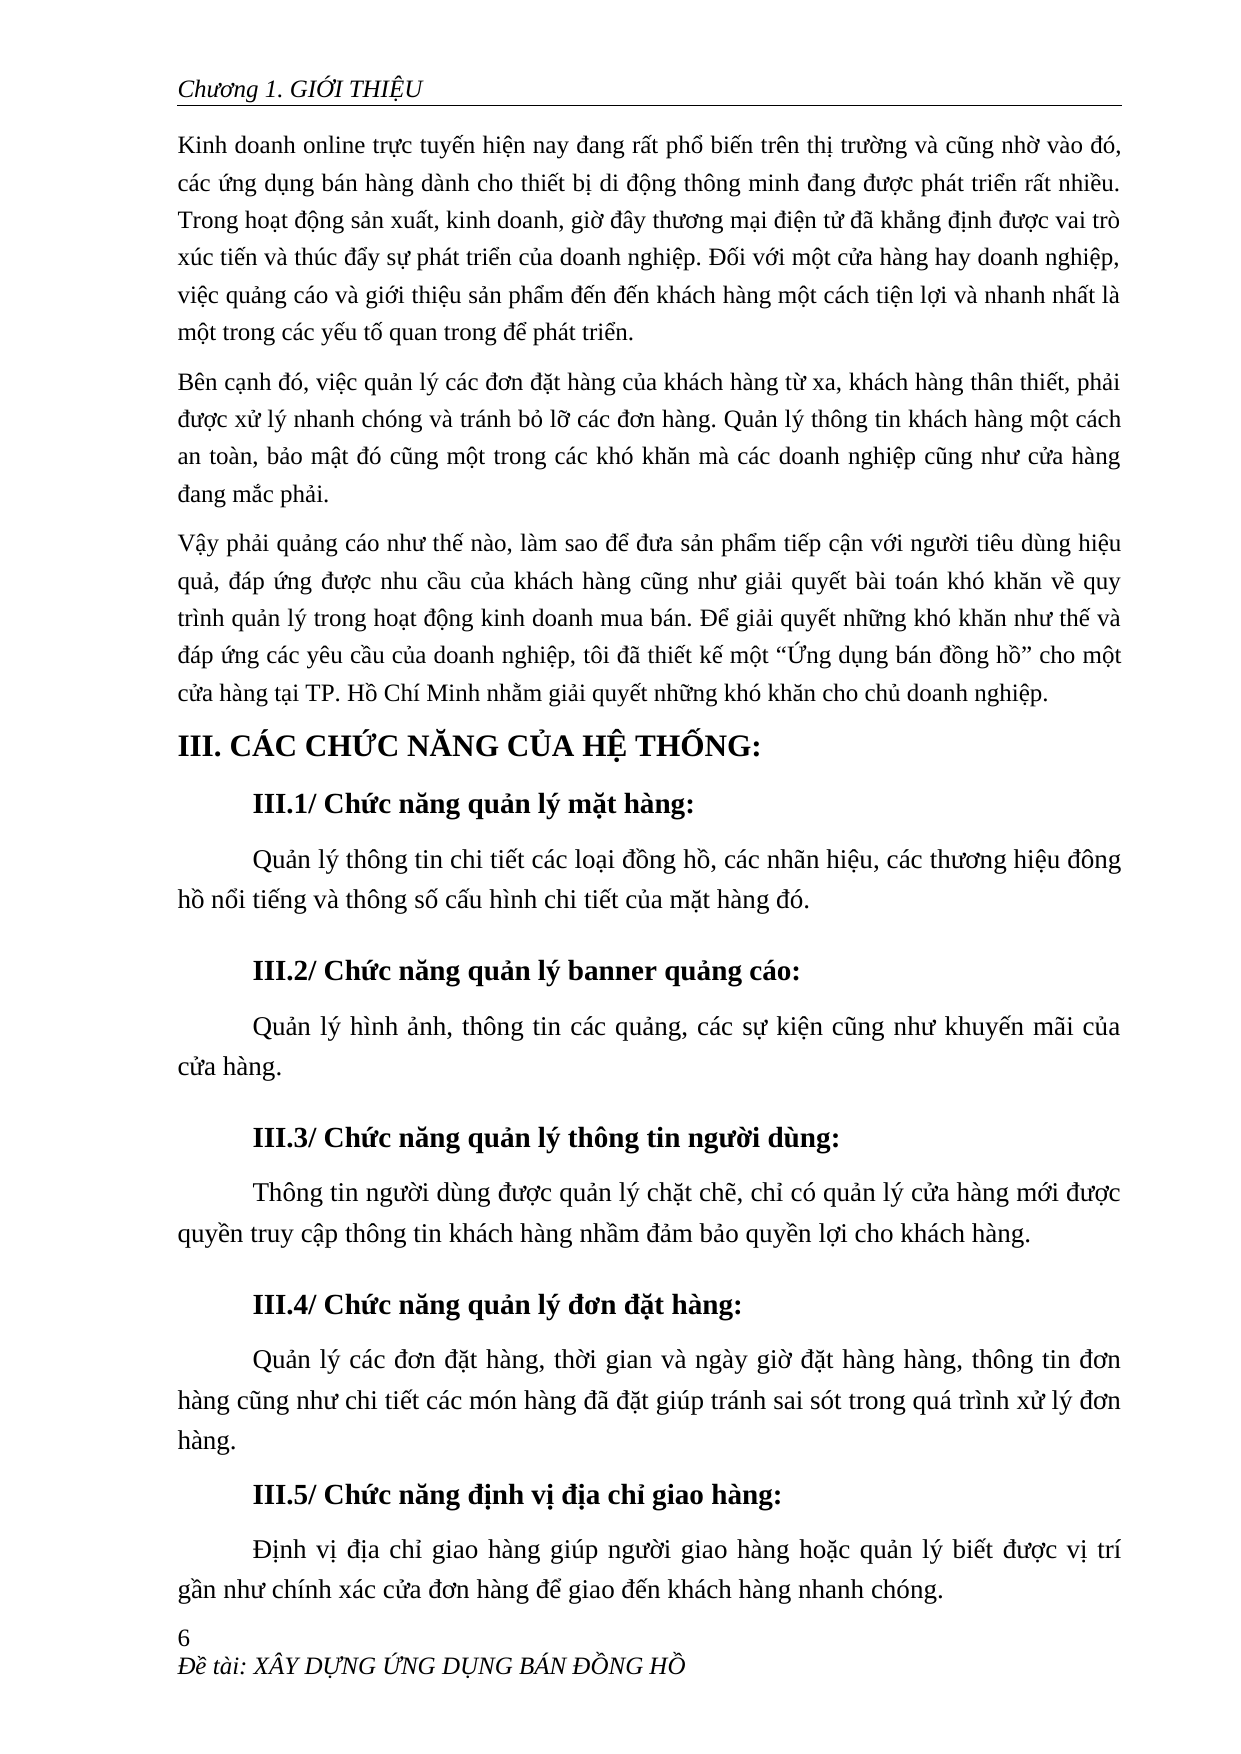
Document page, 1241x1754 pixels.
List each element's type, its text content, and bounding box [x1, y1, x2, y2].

text Quản lý hình ảnh, thông tin các quảng, các sự kiện cũng như khuyến mãi của cửa hàng. [177, 1009, 1122, 1081]
text Quản lý các đơn đặt hàng, thời gian và ngày giờ đặt hàng hàng, thông tin đơn hàng cũng như chi tiết các món hàng đã đặt giúp tránh sai sót trong quá trình xử lý đơn hàng. [177, 1343, 1122, 1455]
text Quản lý thông tin chi tiết các loại đồng hồ, các nhãn hiệu, các thương hiệu đông hồ nổi tiếng và thông số cấu hình chi tiết của mặt hàng đó. [177, 843, 1122, 914]
text Kinh doanh online trực tuyến hiện nay đang rất phổ biến trên thị trường và cũng nhờ vào đó, các ứng dụng bán hàng dành cho thiết bị di động thông minh đang được phát triển rất nhiều. Trong hoạt động sản xuất, kinh doanh, giờ đây thương mại điện tử đã khẳng định được vai trò xúc tiến và thúc đẩy sự phát triển của doanh nghiệp. Đối với một cửa hàng hay doanh nghiệp, việc quảng cáo và giới thiệu sản phẩm đến đến khách hàng một cách tiện lợi và nhanh nhất là một trong các yếu tố quan trong để phát triển. [177, 131, 1122, 346]
text Bên cạnh đó, việc quản lý các đơn đặt hàng của khách hàng từ xa, khách hàng thân thiết, phải được xử lý nhanh chóng và tránh bỏ lỡ các đơn hàng. Quản lý thông tin khách hàng một cách an toàn, bảo mật đó cũng một trong các khó khăn mà các doanh nghiệp cũng như cửa hàng đang mắc phải. [177, 367, 1122, 507]
subtitle III.2/ Chức năng quản lý banner quảng cáo: [177, 953, 1122, 987]
text Vậy phải quảng cáo như thế nào, làm sao để đưa sản phẩm tiếp cận với người tiêu dùng hiệu quả, đáp ứng được nhu cầu của khách hàng cũng như giải quyết bài toán khó khăn về quy trình quản lý trong hoạt động kinh doanh mua bán. Để giải quyết những khó khăn như thế và đáp ứng các yêu cầu của doanh nghiệp, tôi đã thiết kế một “Ứng dụng bán đồng hồ” cho một cửa hàng tại TP. Hồ Chí Minh nhằm giải quyết những khó khăn cho chủ doanh nghiệp. [177, 528, 1122, 706]
subtitle III.1/ Chức năng quản lý mặt hàng: [177, 787, 1122, 820]
subtitle III.3/ Chức năng quản lý thông tin người dùng: [177, 1120, 1122, 1154]
subtitle III.4/ Chức năng quản lý đơn đặt hàng: [177, 1287, 1122, 1321]
text III.5/ Chức năng định vị địa chỉ giao hàng: [177, 1477, 1122, 1511]
text III. CÁC CHỨC NĂNG CỦA HỆ THỐNG: [177, 727, 1122, 763]
text Thông tin người dùng được quản lý chặt chẽ, chỉ có quản lý cửa hàng mới được quyền truy cập thông tin khách hàng nhầm đảm bảo quyền lợi cho khách hàng. [177, 1176, 1122, 1248]
text Định vị địa chỉ giao hàng giúp người giao hàng hoặc quản lý biết được vị trí gần như chính xác cửa đơn hàng để giao đến khách hàng nhanh chóng. [177, 1533, 1122, 1605]
